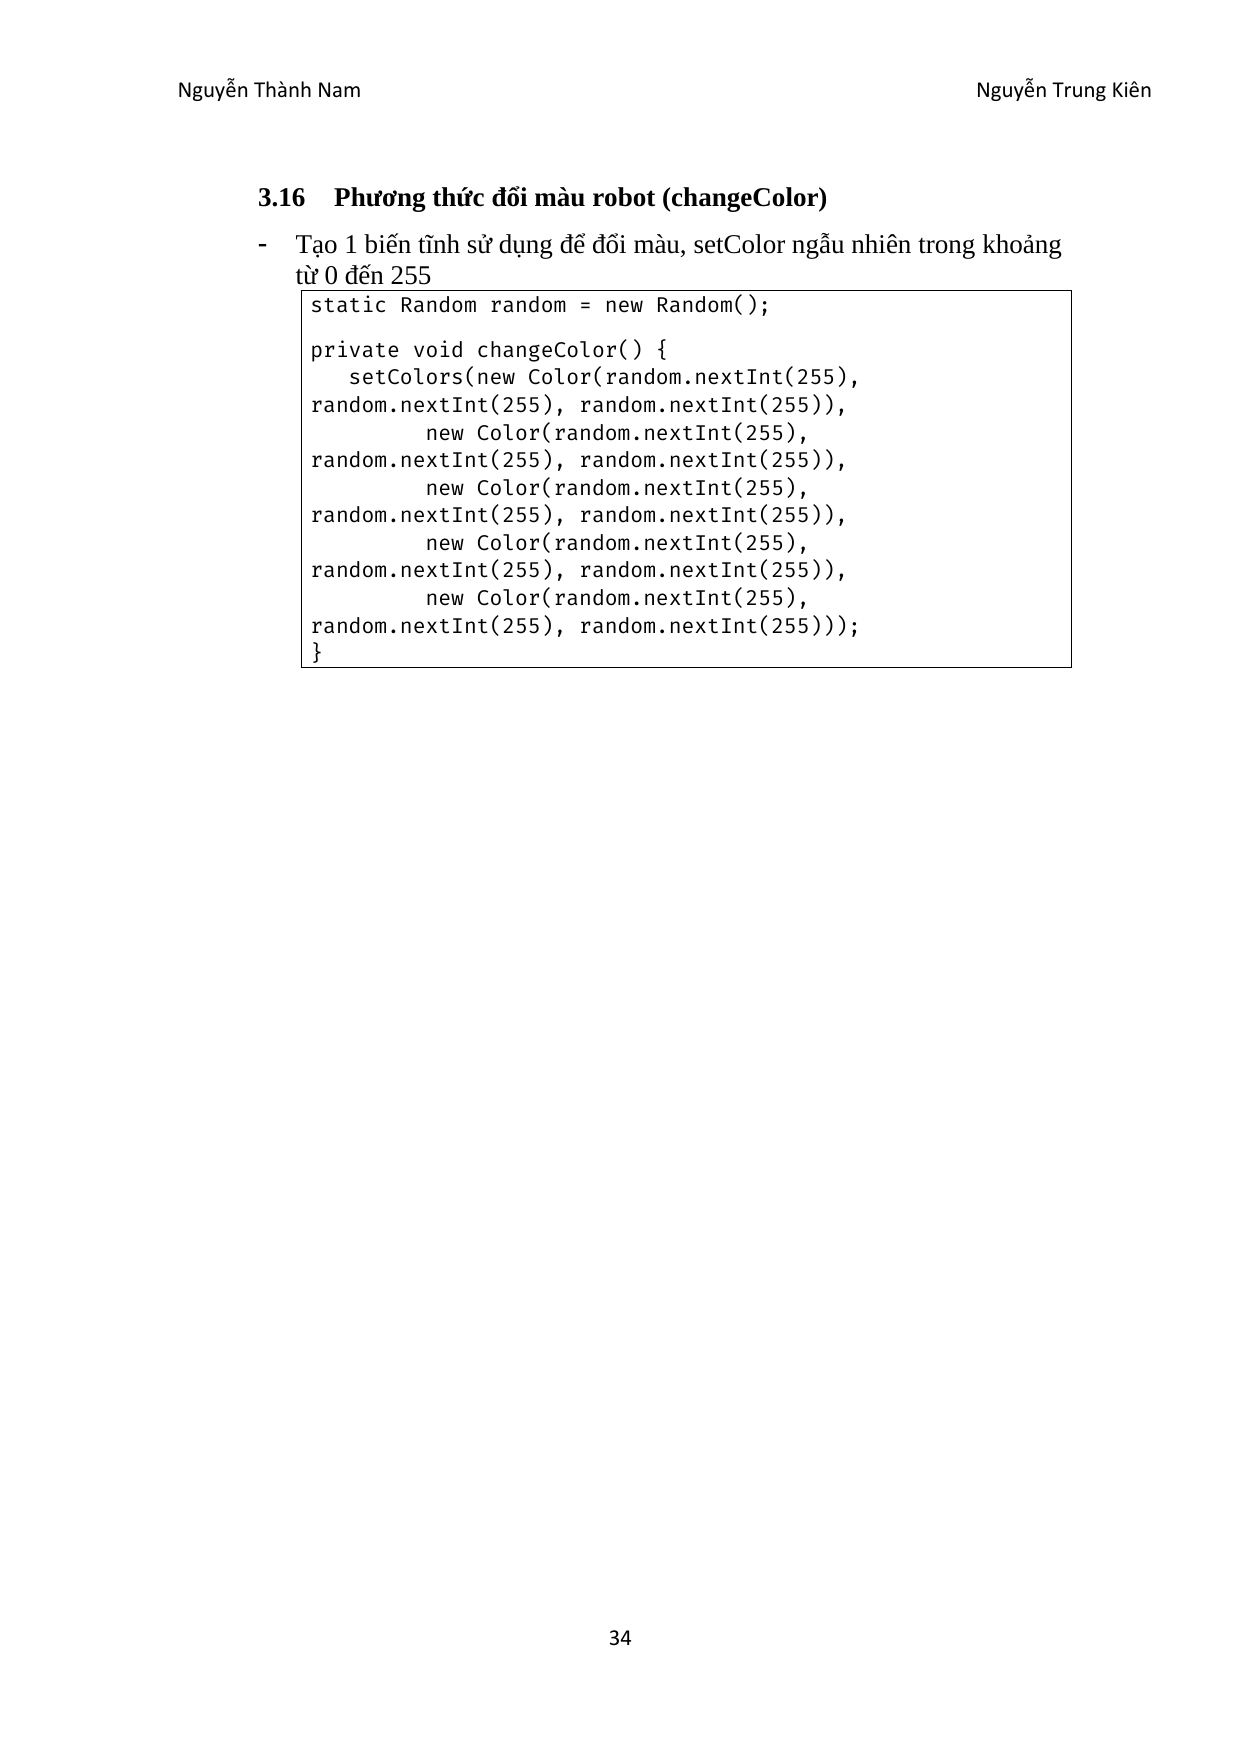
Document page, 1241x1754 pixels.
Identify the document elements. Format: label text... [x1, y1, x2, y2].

text static Random random = new Random(); [302, 291, 1071, 319]
text private void changeColor() { setColors(new Color(random.nextInt(255), random.nextInt(255), random.nextInt(255)), new Color(random.nextInt(255), random.nextInt(255), random.nextInt(255)), new Color(random.nextInt(255), random.nextInt(255), random.nextInt(255)), new Color(random.nextInt(255), random.nextInt(255), random.nextInt(255)), new Color(random.nextInt(255), random.nextInt(255), random.nextInt(255))); } [302, 335, 1071, 667]
subtitle Phương thức đổi màu robot (changeColor) [258, 181, 1063, 212]
list Tạo 1 biến tĩnh sử dụng để đổi màu, setColor ngẫu nhiên trong khoảng từ 0 đến 255 [258, 228, 1063, 290]
